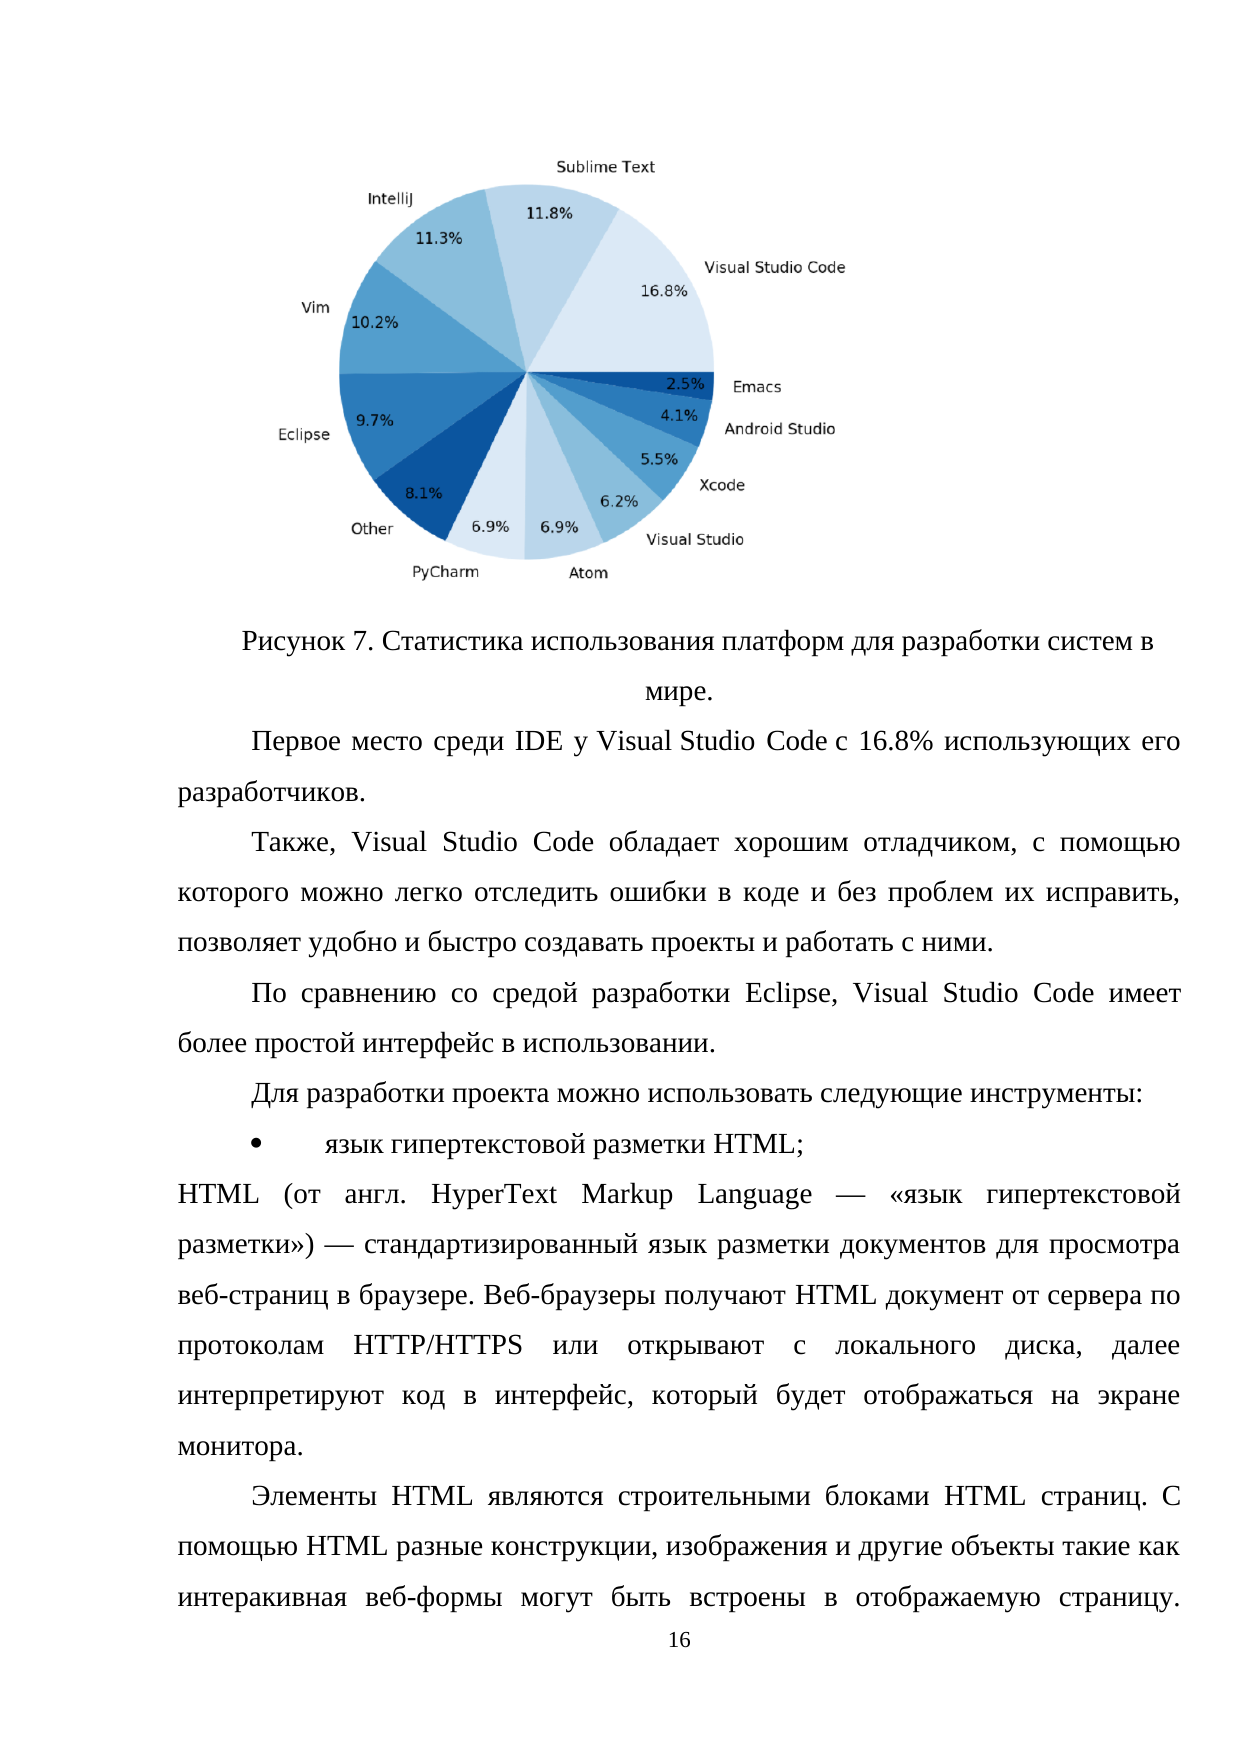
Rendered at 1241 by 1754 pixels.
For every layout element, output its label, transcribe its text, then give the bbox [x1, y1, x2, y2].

text По сравнению со средой разработки Eclipse, Visual Studio Code имеет более простой интерфейс в использовании. [177, 975, 1181, 1059]
text Первое место среди IDE у Visual Studio Code с 16.8% использующих его разработчиков. [177, 723, 1181, 807]
picture [251, 118, 898, 606]
text HTML (от англ. HyperText Markup Language — «язык гипертекстовой разметки») — стандартизированный язык разметки документов для просмотра веб-страниц в браузере. Веб-браузеры получают HTML документ от сервера по протоколам HTTP/HTTPS или открывают с локального диска, далее интерпретируют код в интерфейс, который будет отображаться на экране монитора. [177, 1176, 1181, 1461]
list язык гипертекстовой разметки HTML; [177, 1126, 1181, 1159]
text Также, Visual Studio Code обладает хорошим отладчиком, с помощью которого можно легко отследить ошибки в коде и без проблем их исправить, позволяет удобно и быстро создавать проекты и работать с ними. [177, 824, 1181, 958]
text Рисунок 7. Статистика использования платформ для разработки систем в мире. [177, 623, 1181, 707]
text Для разработки проекта можно использовать следующие инструменты: [177, 1076, 1181, 1109]
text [177, 1478, 1181, 1612]
